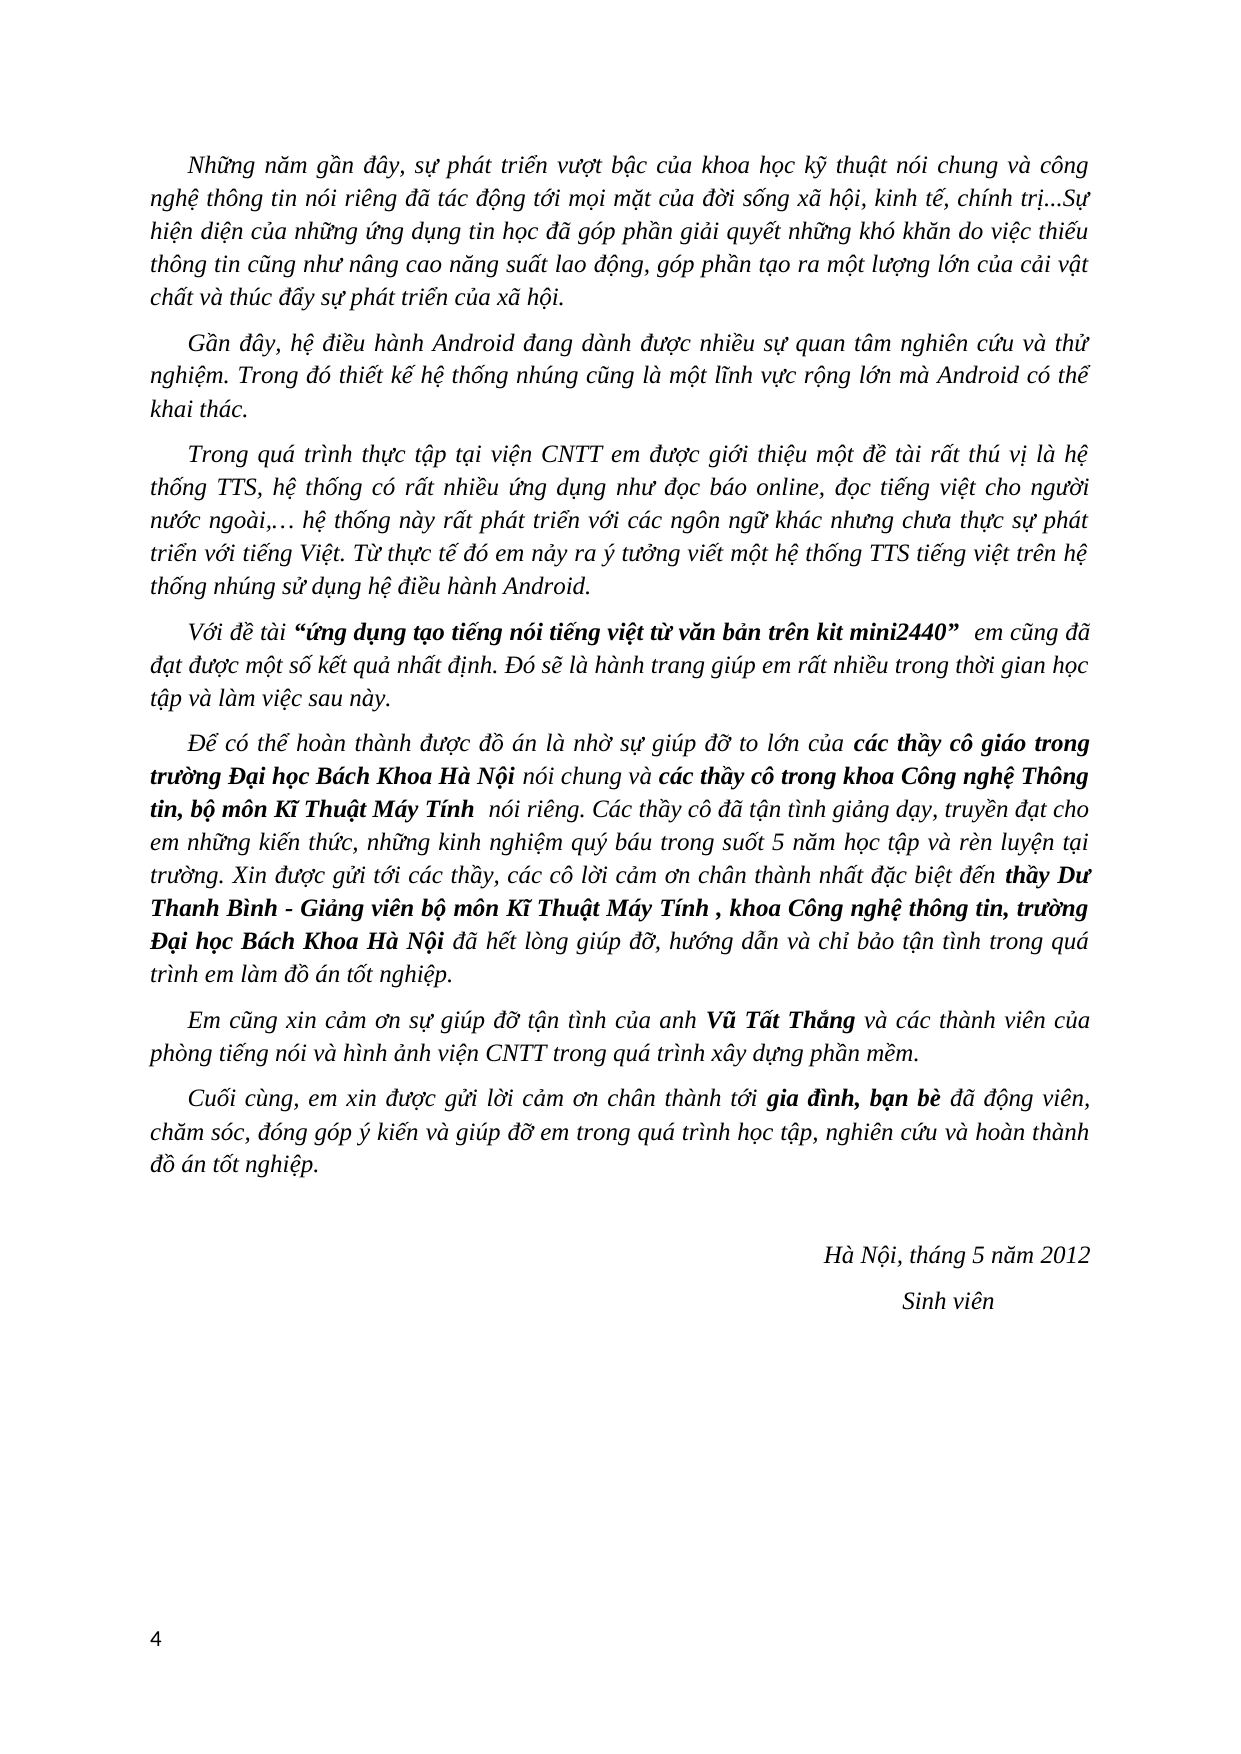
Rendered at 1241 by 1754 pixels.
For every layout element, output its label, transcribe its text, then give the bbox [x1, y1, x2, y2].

text Cuối cùng, em xin được gửi lời cảm ơn chân thành tới gia đình, bạn bè đã động viên, chăm sóc, đóng góp ý kiến và giúp đỡ em trong quá trình học tập, nghiên cứu và hoàn thành đồ án tốt nghiệp. [150, 1083, 1090, 1178]
text Sinh viên [150, 1286, 1090, 1315]
text Gần đây, hệ điều hành Android đang dành được nhiều sự quan tâm nghiên cứu và thử nghiệm. Trong đó thiết kế hệ thống nhúng cũng là một lĩnh vực rộng lớn mà Android có thể khai thác. [150, 328, 1090, 422]
text Để có thể hoàn thành được đồ án là nhờ sự giúp đỡ to lớn của các thầy cô giáo trong trường Đại học Bách Khoa Hà Nội nói chung và các thầy cô trong khoa Công nghệ Thông tin, bộ môn Kĩ Thuật Máy Tính nói riêng. Các thầy cô đã tận tình giảng dạy, truyền đạt cho em những kiến thức, những kinh nghiệm quý báu trong suốt 5 năm học tập và rèn luyện tại trường. Xin được gửi tới các thầy, các cô lời cảm ơn chân thành nhất đặc biệt đến thầy Dư Thanh Bình - Giảng viên bộ môn Kĩ Thuật Máy Tính , khoa Công nghệ thông tin, trường Đại học Bách Khoa Hà Nội đã hết lòng giúp đỡ, hướng dẫn và chỉ bảo tận tình trong quá trình em làm đồ án tốt nghiệp. [150, 728, 1090, 988]
text Hà Nội, tháng 5 năm 2012 [150, 1241, 1090, 1269]
text Trong quá trình thực tập tại viện CNTT em được giới thiệu một đề tài rất thú vị là hệ thống TTS, hệ thống có rất nhiều ứng dụng như đọc báo online, đọc tiếng việt cho người nước ngoài,… hệ thống này rất phát triển với các ngôn ngữ khác nhưng chưa thực sự phát triển với tiếng Việt. Từ thực tế đó em nảy ra ý tưởng viết một hệ thống TTS tiếng việt trên hệ thống nhúng sử dụng hệ điều hành Android. [150, 439, 1090, 600]
text Với đề tài “ứng dụng tạo tiếng nói tiếng việt từ văn bản trên kit mini2440” em cũng đã đạt được một số kết quả nhất định. Đó sẽ là hành trang giúp em rất nhiều trong thời gian học tập và làm việc sau này. [150, 617, 1090, 712]
text Em cũng xin cảm ơn sự giúp đỡ tận tình của anh Vũ Tất Thắng và các thành viên của phòng tiếng nói và hình ảnh viện CNTT trong quá trình xây dựng phần mềm. [150, 1005, 1090, 1067]
text Những năm gần đây, sự phát triển vượt bậc của khoa học kỹ thuật nói chung và công nghệ thông tin nói riêng đã tác động tới mọi mặt của đời sống xã hội, kinh tế, chính trị...Sự hiện diện của những ứng dụng tin học đã góp phần giải quyết những khó khăn do việc thiếu thông tin cũng như nâng cao năng suất lao động, góp phần tạo ra một lượng lớn của cải vật chất và thúc đẩy sự phát triển của xã hội. [150, 150, 1090, 311]
